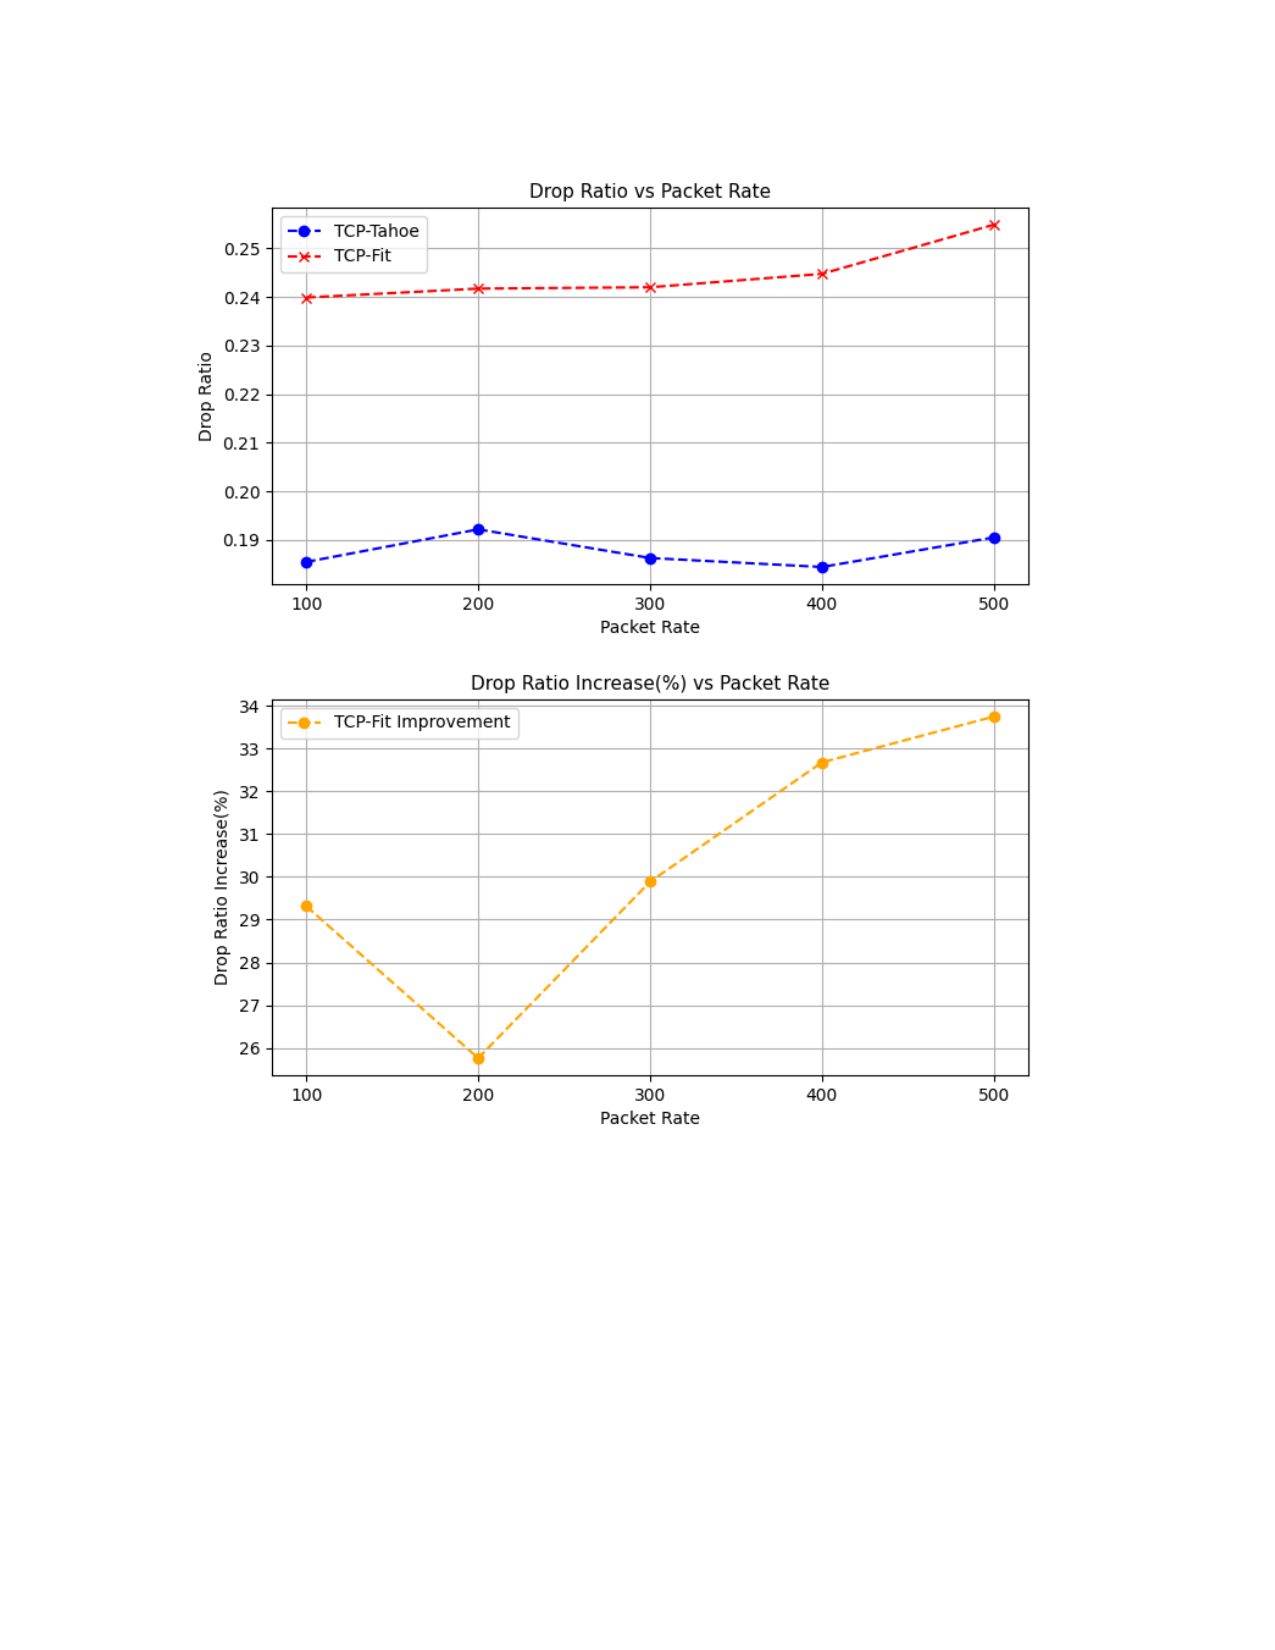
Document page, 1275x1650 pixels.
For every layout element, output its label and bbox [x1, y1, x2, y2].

picture [150, 641, 1125, 1129]
picture [150, 150, 1125, 638]
